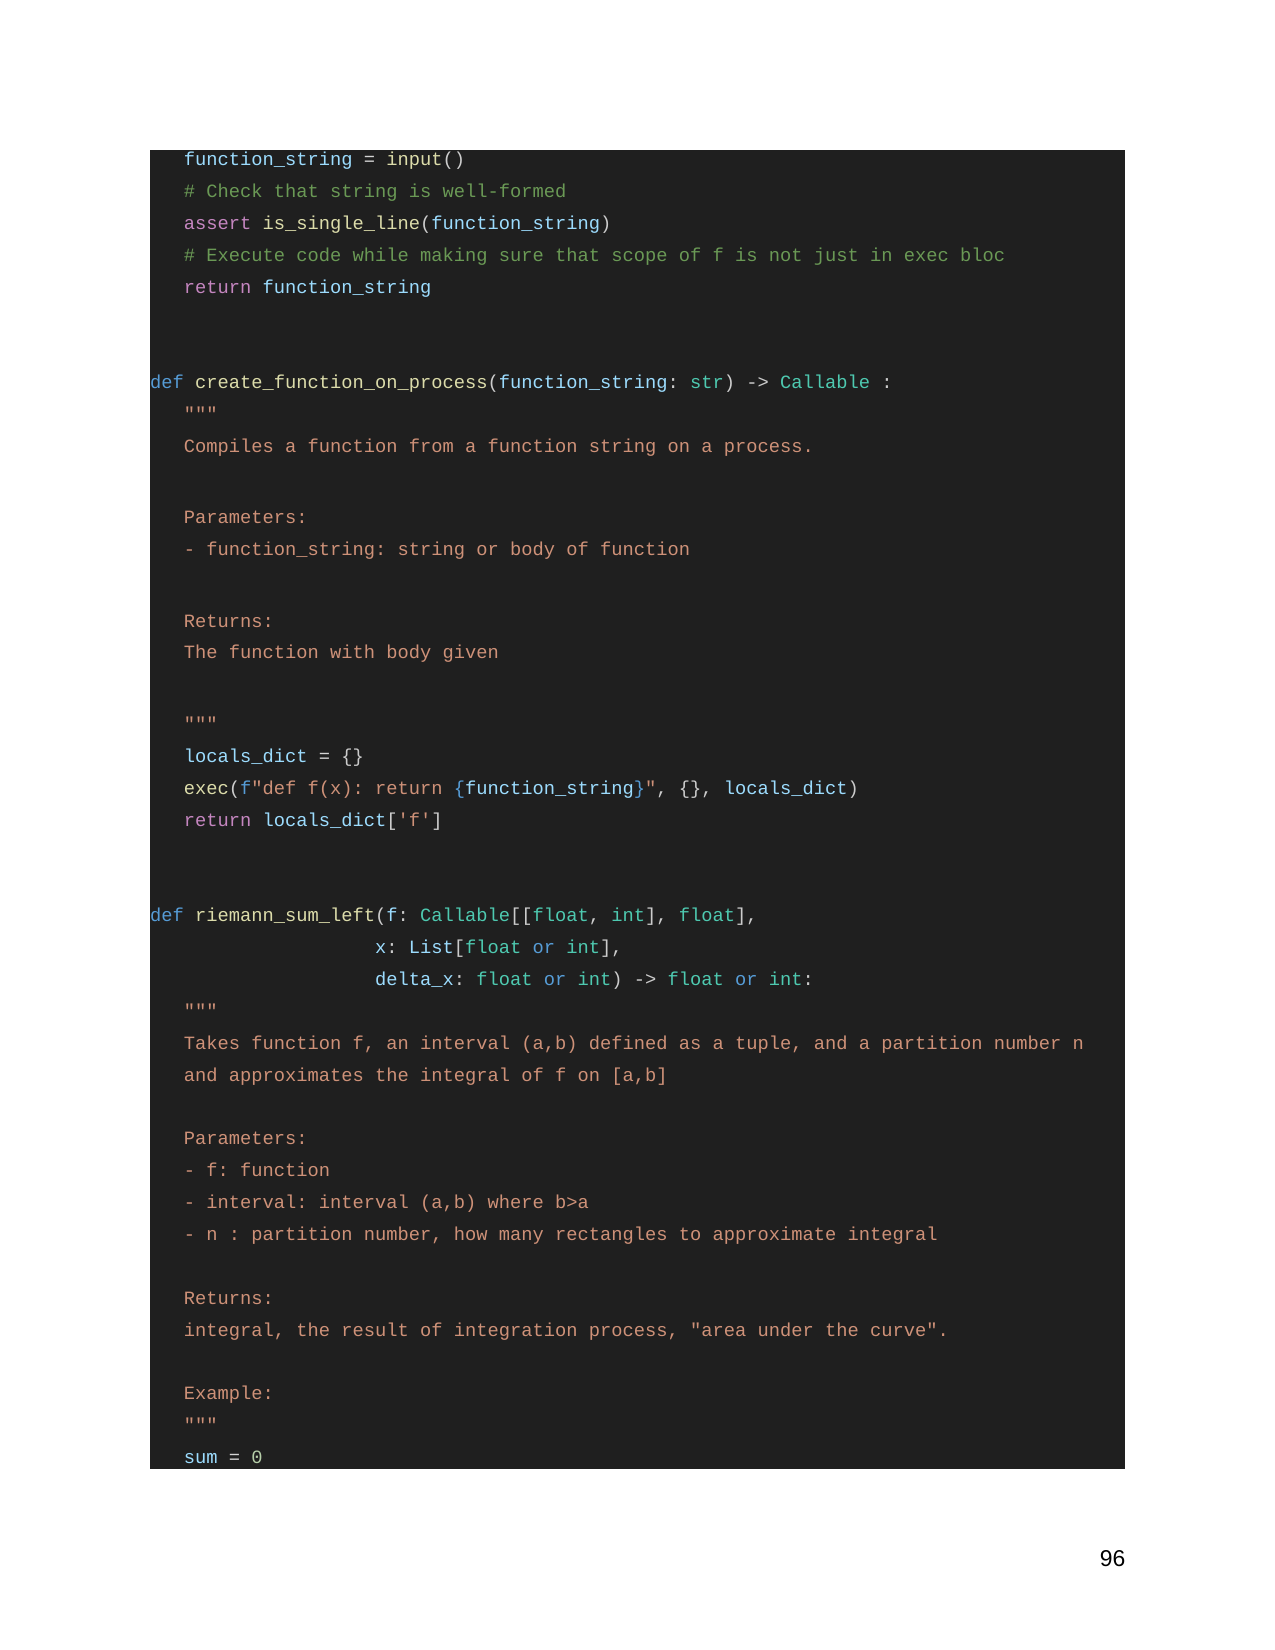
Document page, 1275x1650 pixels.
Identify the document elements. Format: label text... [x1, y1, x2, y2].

text Parameters: [150, 1129, 1125, 1150]
text - f: function [150, 1161, 1125, 1182]
text - n : partition number, how many rectangles to approximate integral [150, 1225, 1125, 1246]
text function_string = input() [150, 150, 1125, 171]
text exec(f"def f(x): return {function_string}", {}, locals_dict) [150, 778, 1125, 800]
text Parameters: [150, 508, 1125, 529]
text Compiles a function from a function string on a process. [150, 437, 1125, 458]
text x: List[float or int], [150, 938, 1125, 959]
text Takes function f, an interval (a,b) defined as a tuple, and a partition number n [150, 1033, 1125, 1055]
text """ [150, 1416, 1125, 1437]
text def create_function_on_process(function_string: str) -> Callable : [150, 373, 1125, 394]
text """ [150, 715, 1125, 736]
text # Check that string is well-formed [150, 182, 1125, 203]
text sum = 0 [150, 1448, 1125, 1469]
text """ [150, 1002, 1125, 1023]
text Returns: [150, 1288, 1125, 1310]
text def riemann_sum_left(f: Callable[[float, int], float], [150, 906, 1125, 927]
text integral, the result of integration process, "area under the curve". [150, 1320, 1125, 1342]
text The function with body given [150, 643, 1125, 664]
text and approximates the integral of f on [a,b] [150, 1065, 1125, 1087]
text delta_x: float or int) -> float or int: [150, 970, 1125, 991]
text Returns: [150, 611, 1125, 633]
text locals_dict = {} [150, 747, 1125, 768]
text - interval: interval (a,b) where b>a [150, 1193, 1125, 1214]
text return function_string [150, 277, 1125, 299]
text # Execute code while making sure that scope of f is not just in exec bloc [150, 246, 1125, 267]
text assert is_single_line(function_string) [150, 214, 1125, 235]
text Example: [150, 1384, 1125, 1405]
text - function_string: string or body of function [150, 540, 1125, 561]
text """ [150, 405, 1125, 426]
text return locals_dict['f'] [150, 810, 1125, 832]
